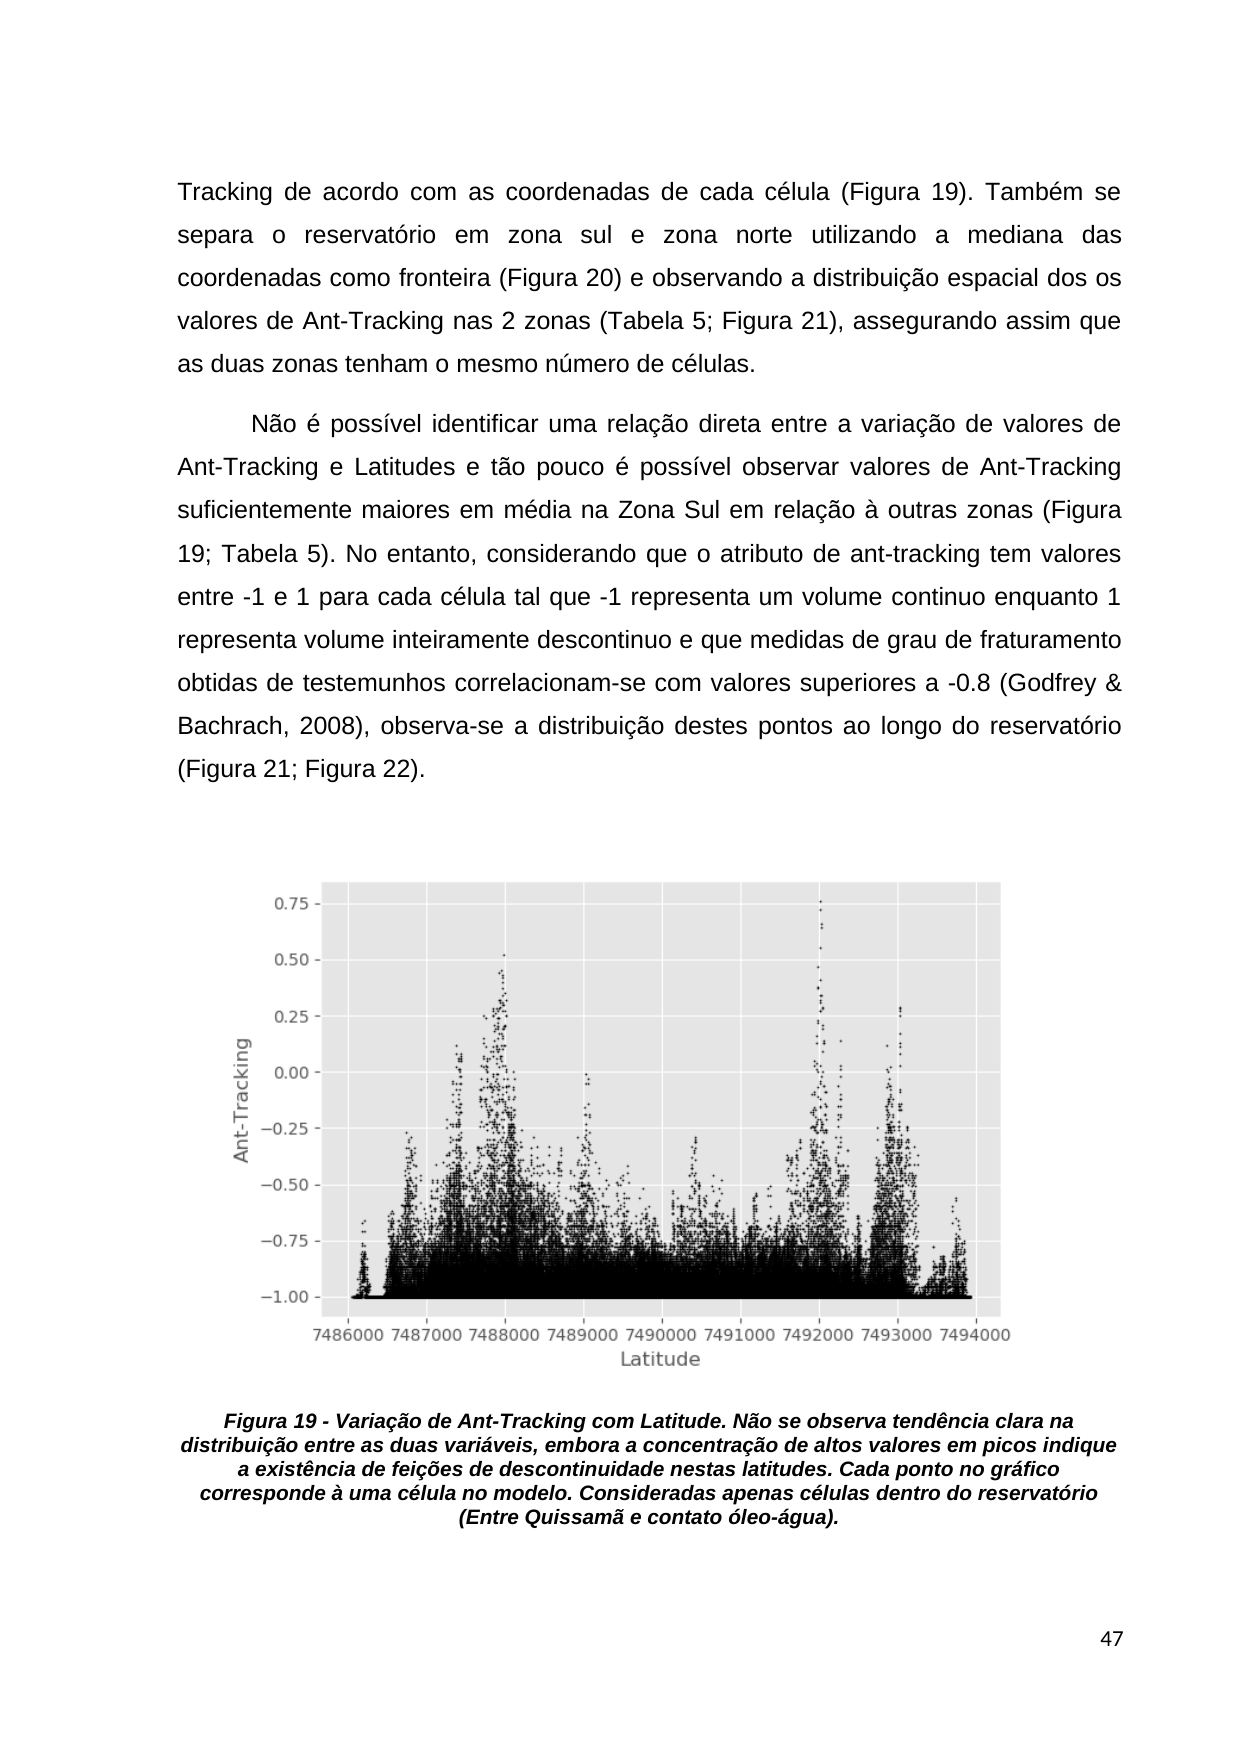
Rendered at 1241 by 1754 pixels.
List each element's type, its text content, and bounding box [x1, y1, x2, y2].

text Não é possível identificar uma relação direta entre a variação de valores de Ant-Tracking e Latitudes e tão pouco é possível observar valores de Ant-Tracking suficientemente maiores em média na Zona Sul em relação à outras zonas (Figura 19; Tabela 5). No entanto, considerando que o atributo de ant-tracking tem valores entre -1 e 1 para cada célula tal que -1 representa um volume continuo enquanto 1 representa volume inteiramente descontinuo e que medidas de grau de fraturamento obtidas de testemunhos correlacionam-se com valores superiores a -0.8 (Godfrey & Bachrach, 2008), observa-se a distribuição destes pontos ao longo do reservatório (Figura 21; Figura 22). [177, 409, 1123, 783]
text Figura 19 - Variação de Ant-Tracking com Latitude. Não se observa tendência clara na distribuição entre as duas variáveis, embora a concentração de altos valores em picos indique a existência de feições de descontinuidade nestas latitudes. Cada ponto no gráfico corresponde à uma célula no modelo. Consideradas apenas células dentro do reservatório (Entre Quissamã e contato óleo-água). [177, 1409, 1123, 1529]
picture [211, 814, 1089, 1379]
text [177, 177, 1123, 378]
